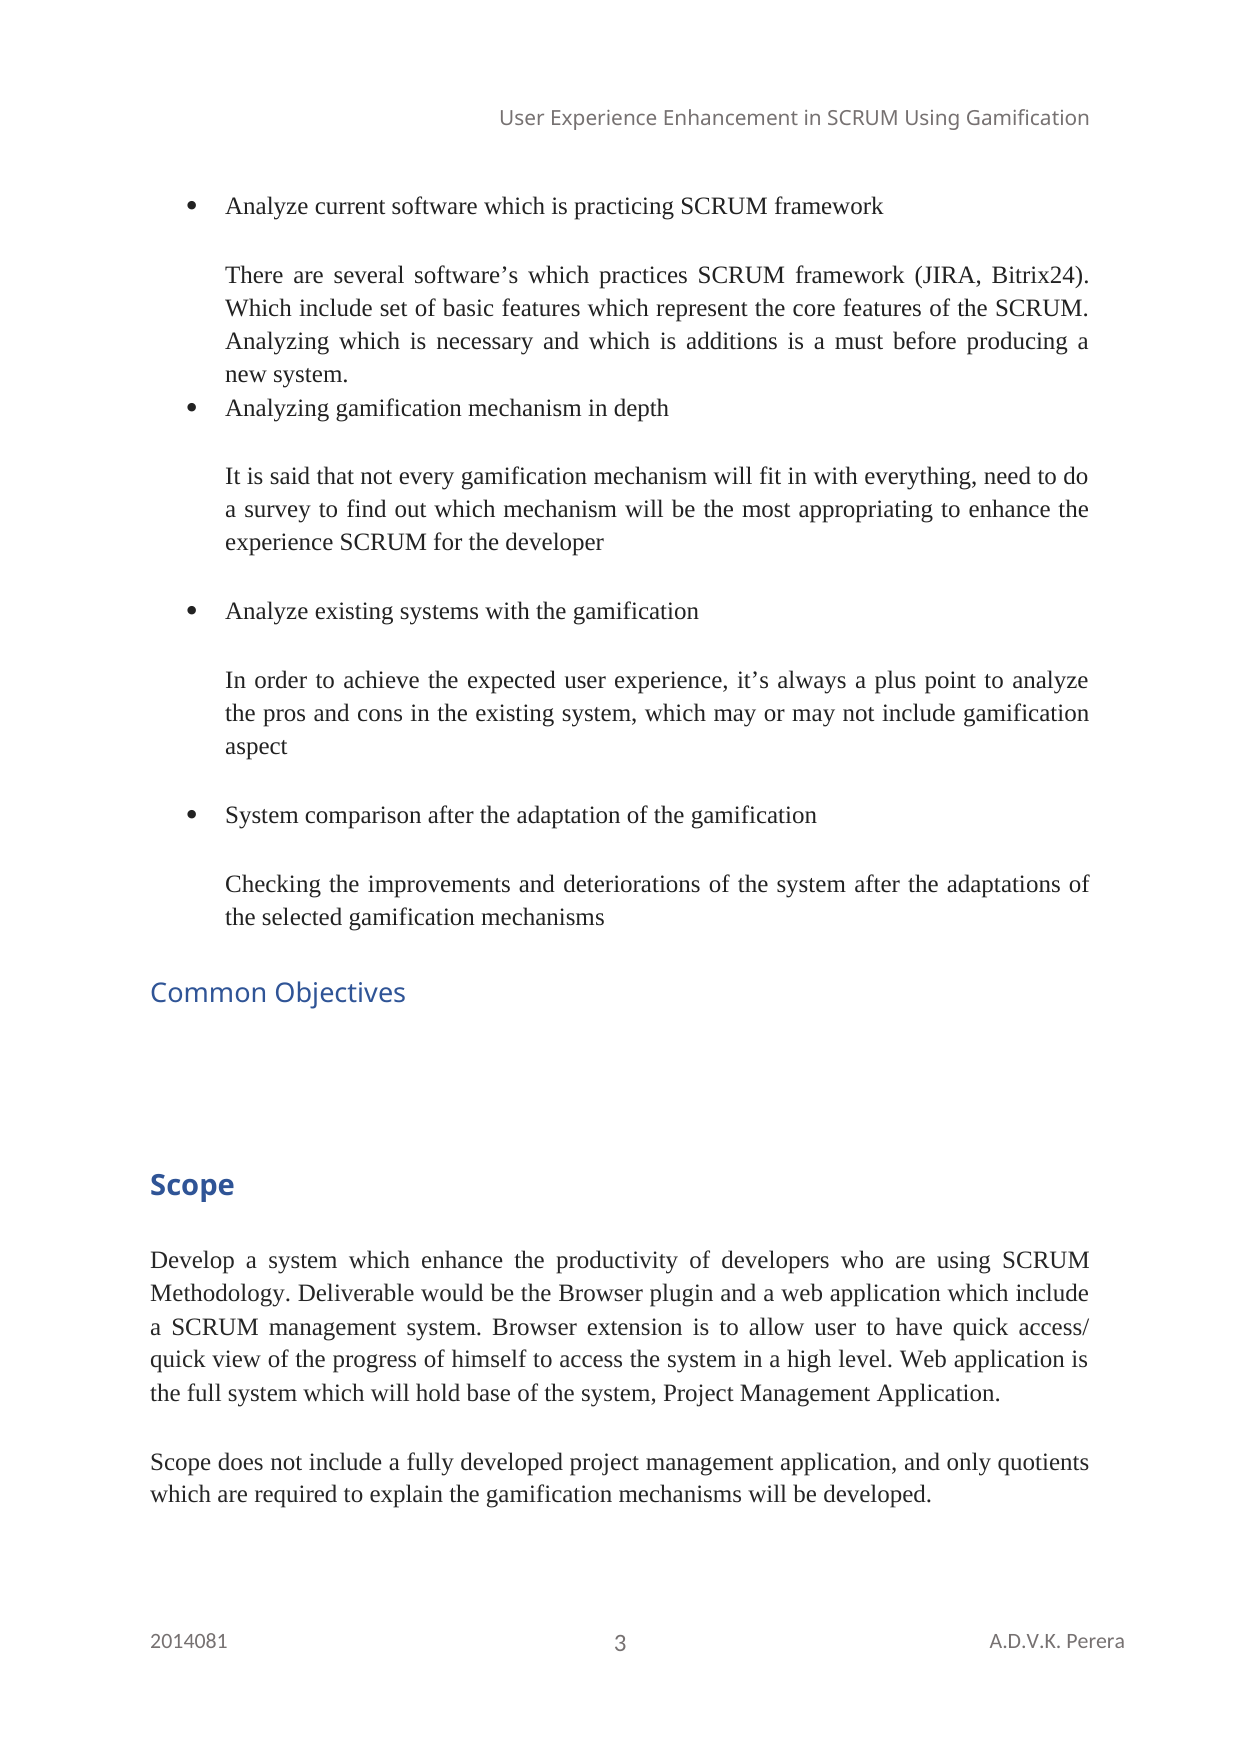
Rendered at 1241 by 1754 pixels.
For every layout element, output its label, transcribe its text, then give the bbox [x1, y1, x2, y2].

text In order to achieve the expected user experience, it’s always a plus point to analyze the pros and cons in the existing system, which may or may not include gamification aspect [225, 665, 1090, 760]
list Analyze current software which is practicing SCRUM framework [187, 191, 1090, 220]
list Analyzing gamification mechanism in depth [187, 393, 1090, 422]
text Develop a system which enhance the productivity of developers who are using SCRUM Methodology. Deliverable would be the Browser plugin and a web application which include a SCRUM management system. Browser extension is to allow user to have quick access/ quick view of the progress of himself to access the system in a high level. Web application is the full system which will hold base of the system, Project Management Application. [150, 1246, 1090, 1406]
text Checking the improvements and deteriorations of the system after the adaptations of the selected gamification mechanisms [225, 869, 1090, 931]
text There are several software’s which practices SCRUM framework (JIRA, Bitrix24). Which include set of basic features which represent the core features of the SCRUM. Analyzing which is necessary and which is additions is a must before producing a new system. [225, 260, 1090, 388]
list System comparison after the adaptation of the gamification [187, 800, 1090, 829]
subtitle Common Objectives [150, 974, 1090, 1011]
text It is said that not every gamification mechanism will fit in with everything, need to do a survey to find out which mechanism will be the most appropriating to enhance the experience SCRUM for the developer [225, 461, 1090, 556]
text Scope does not include a fully developed project management application, and only quotients which are required to explain the gamification mechanisms will be developed. [150, 1447, 1090, 1508]
subtitle Scope [150, 1164, 1090, 1204]
list Analyze existing systems with the gamification [187, 596, 1090, 625]
